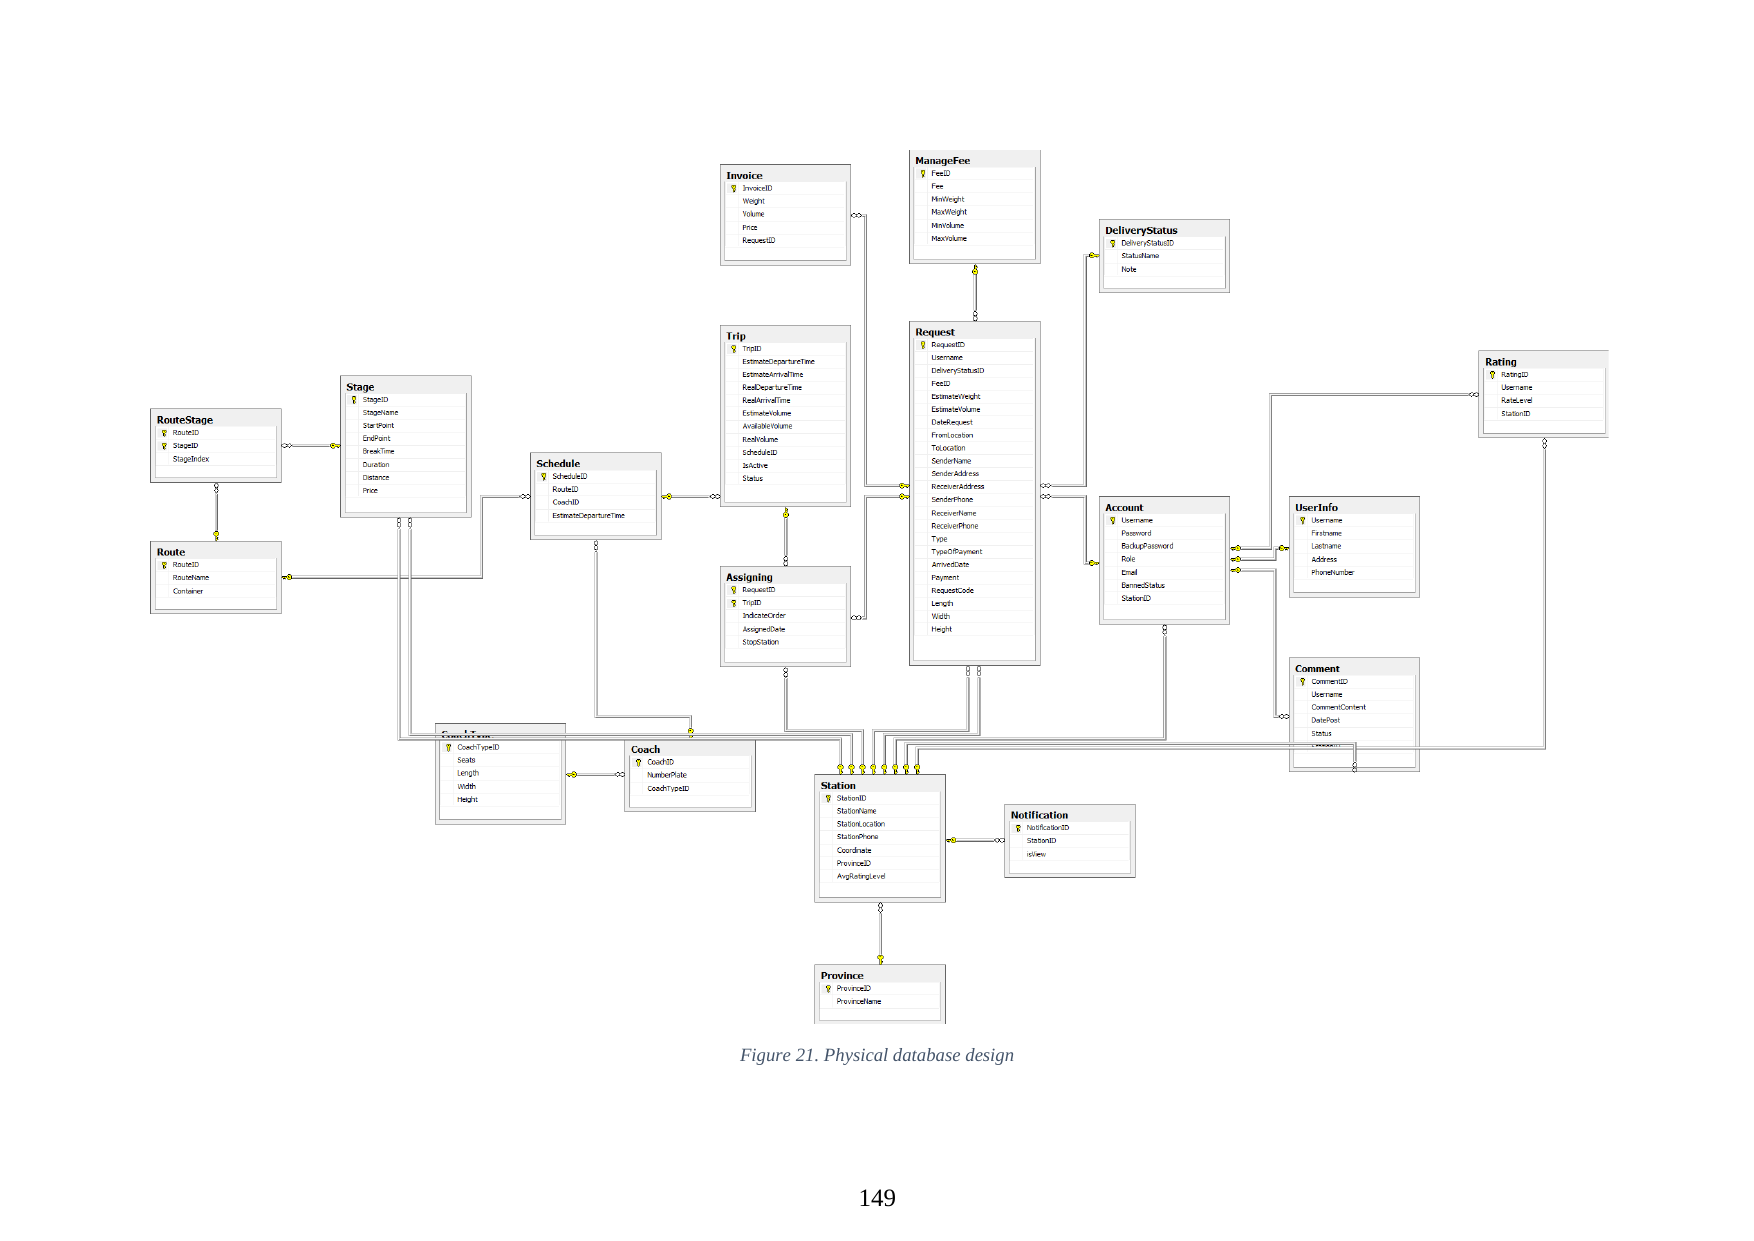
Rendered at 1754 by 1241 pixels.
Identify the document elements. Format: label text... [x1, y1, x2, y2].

picture [150, 150, 1609, 1024]
